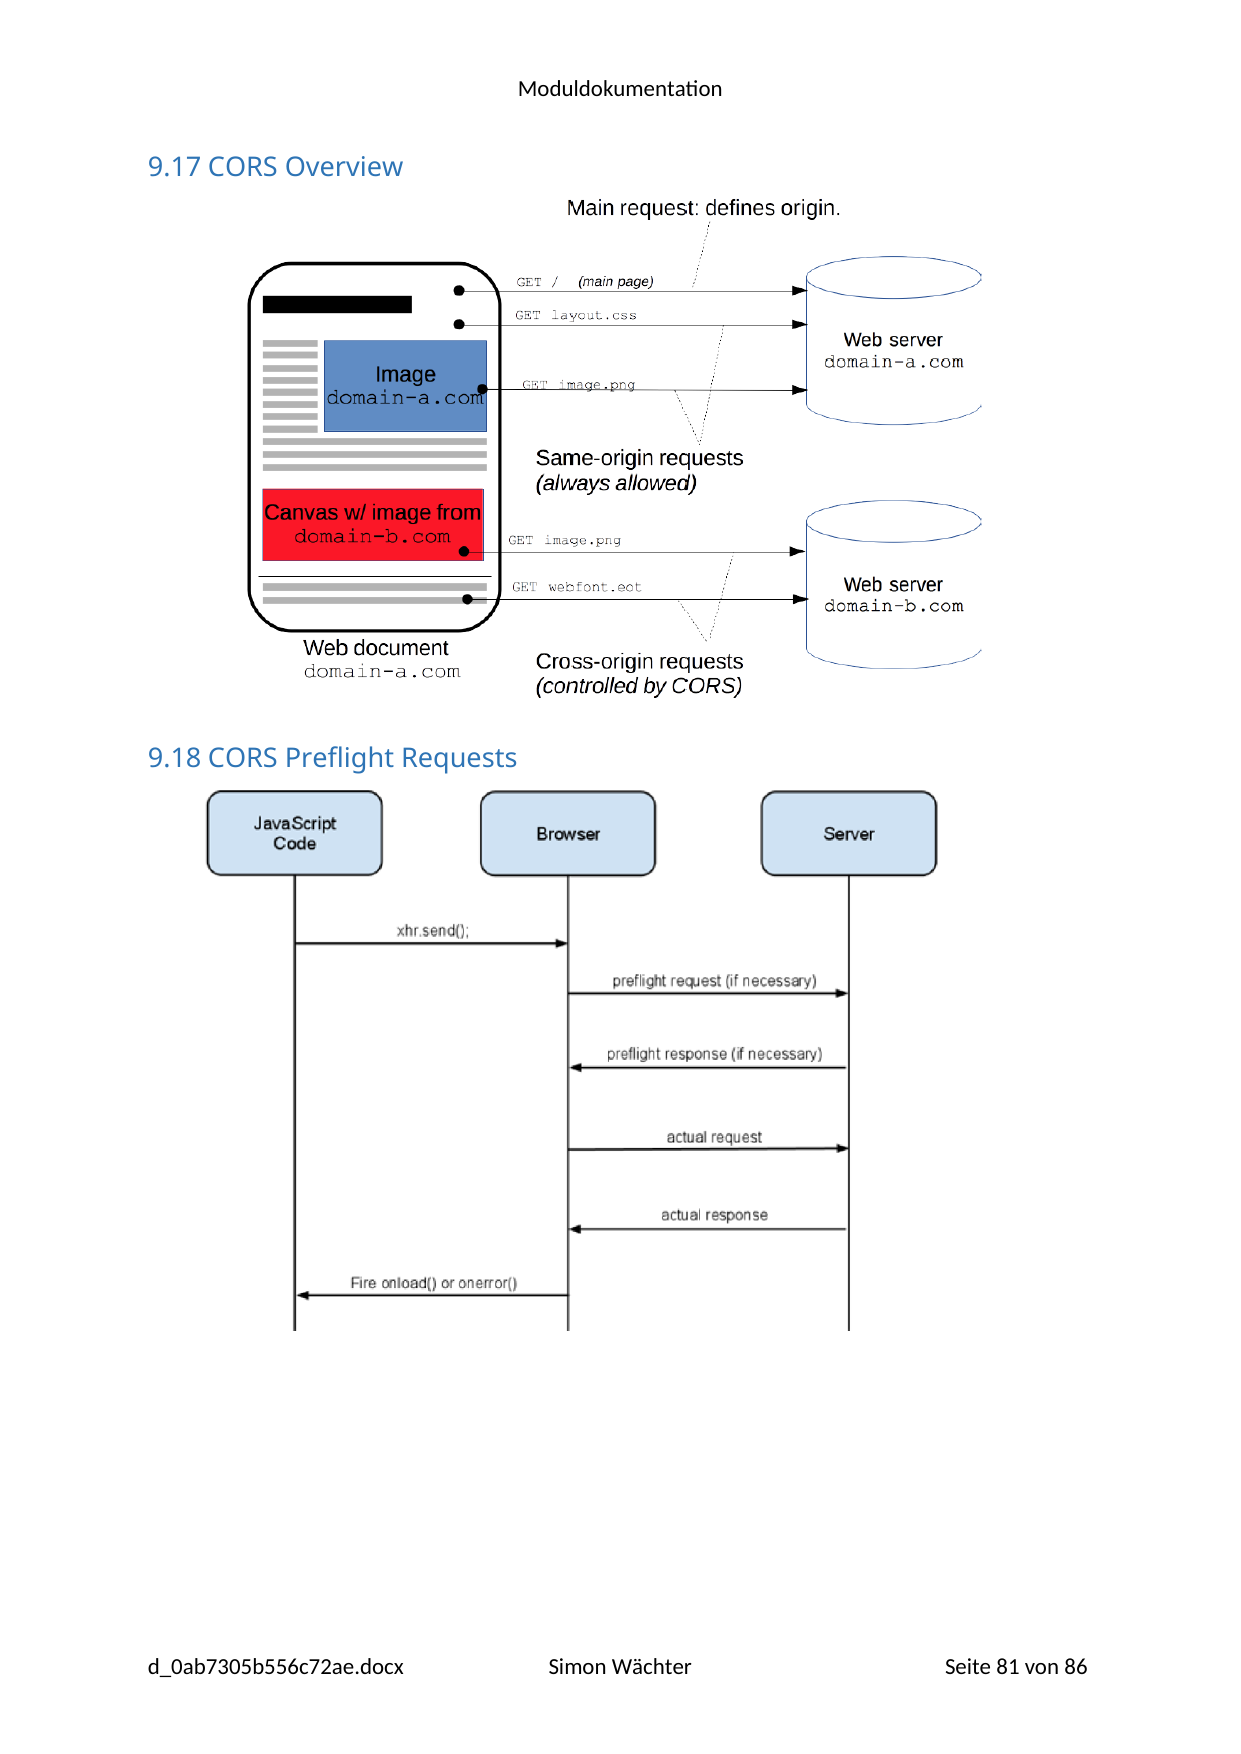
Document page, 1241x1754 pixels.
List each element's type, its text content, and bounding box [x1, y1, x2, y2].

picture [147, 778, 1093, 1356]
subtitle CORS Preflight Requests [148, 739, 1093, 776]
subtitle CORS Overview [148, 148, 1093, 184]
picture [147, 187, 1093, 721]
